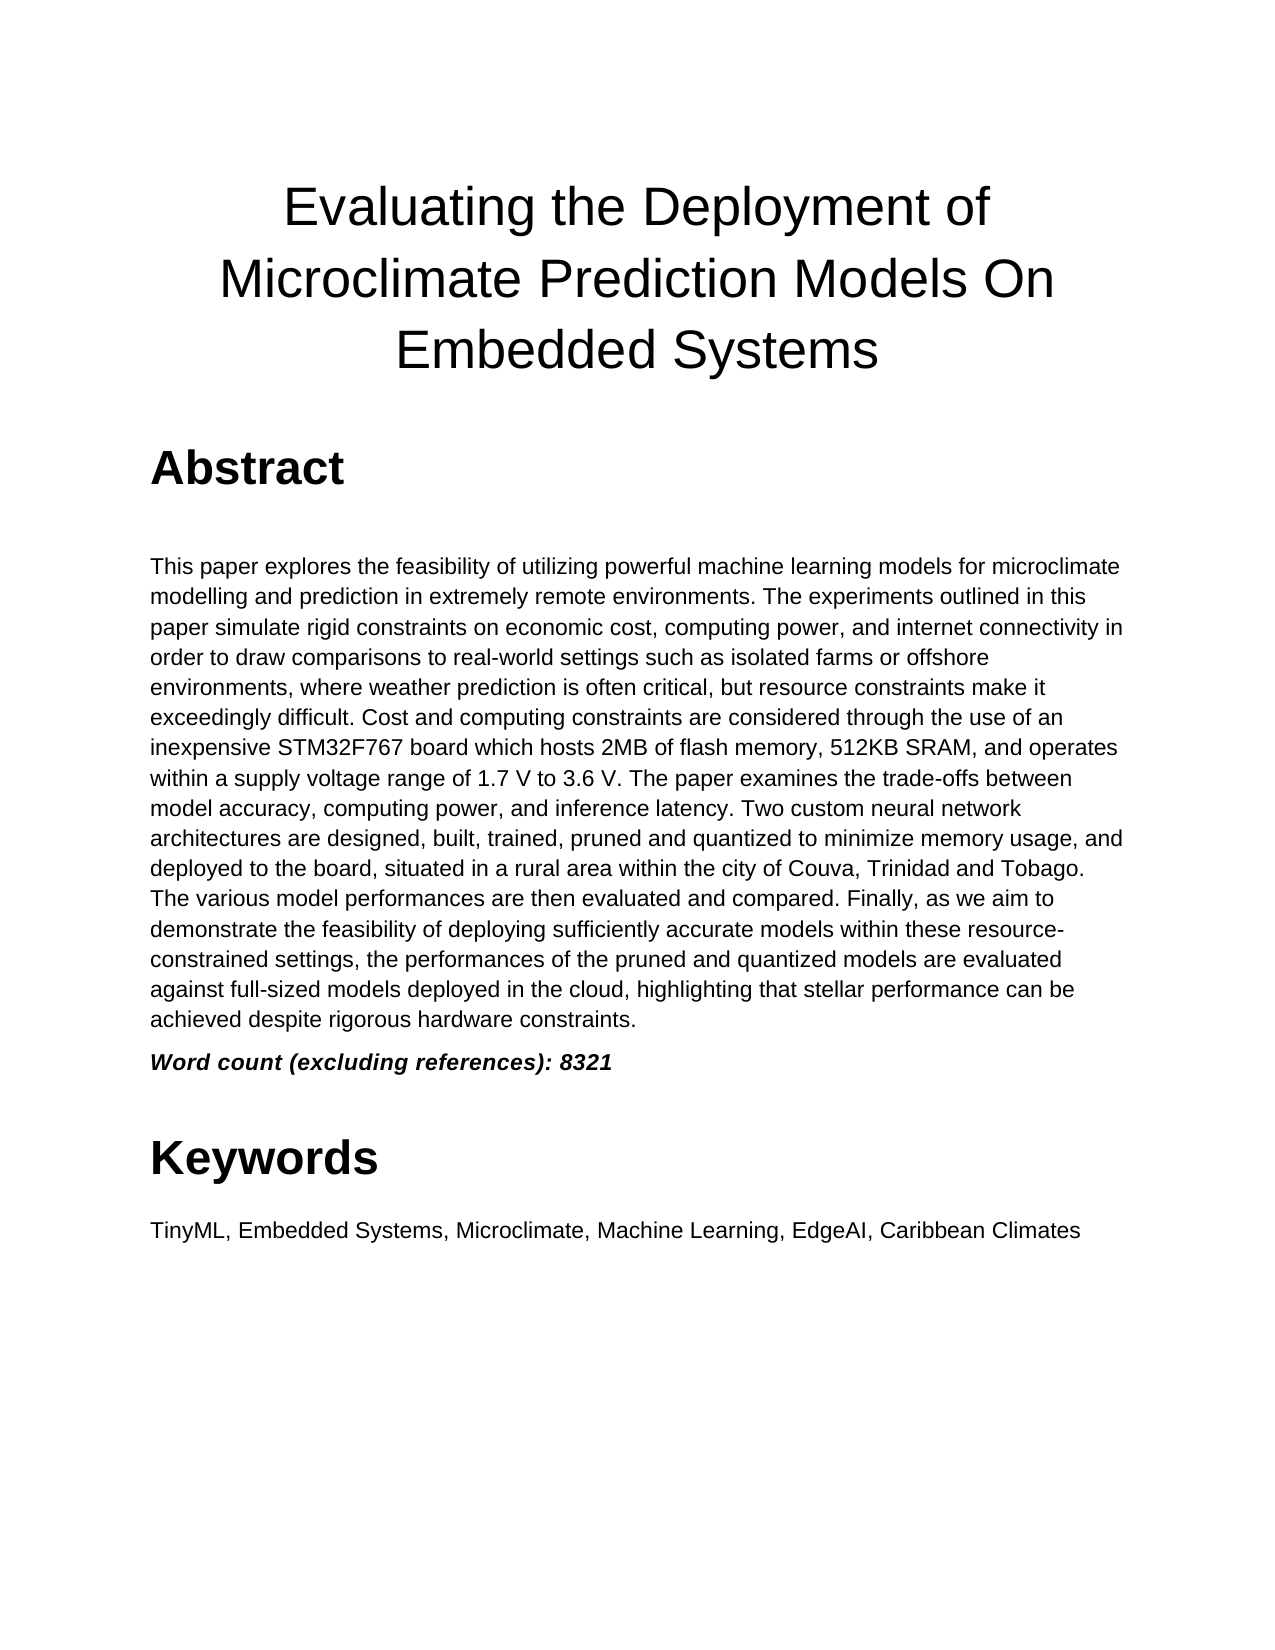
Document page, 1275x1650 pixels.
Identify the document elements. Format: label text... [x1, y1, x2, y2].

subtitle Abstract [150, 440, 1125, 495]
text Word count (excluding references): 8321 [150, 1049, 1125, 1075]
subtitle Keywords [150, 1129, 1125, 1184]
title Evaluating the Deployment of Microclimate Prediction Models On Embedded Systems [150, 175, 1125, 380]
subtitle This paper explores the feasibility of utilizing powerful machine learning models for microclimate modelling and prediction in extremely remote environments. The experiments outlined in this paper simulate rigid constraints on economic cost, computing power, and internet connectivity in order to draw comparisons to real-world settings such as isolated farms or offshore environments, where weather prediction is often critical, but resource constraints make it exceedingly difficult. Cost and computing constraints are considered through the use of an inexpensive STM32F767 board which hosts 2MB of flash memory, 512KB SRAM, and operates within a supply voltage range of 1.7 V to 3.6 V. The paper examines the trade-offs between model accuracy, computing power, and inference latency. Two custom neural network architectures are designed, built, trained, pruned and quantized to minimize memory usage, and deployed to the board, situated in a rural area within the city of Couva, Trinidad and Tobago. The various model performances are then evaluated and compared. Finally, as we aim to demonstrate the feasibility of deploying sufficiently accurate models within these resource-constrained settings, the performances of the pruned and quantized models are evaluated against full-sized models deployed in the cloud, highlighting that stellar performance can be achieved despite rigorous hardware constraints. [150, 553, 1125, 1032]
text TinyML, Embedded Systems, Microclimate, Machine Learning, EdgeAI, Caribbean Climates [150, 1217, 1125, 1244]
